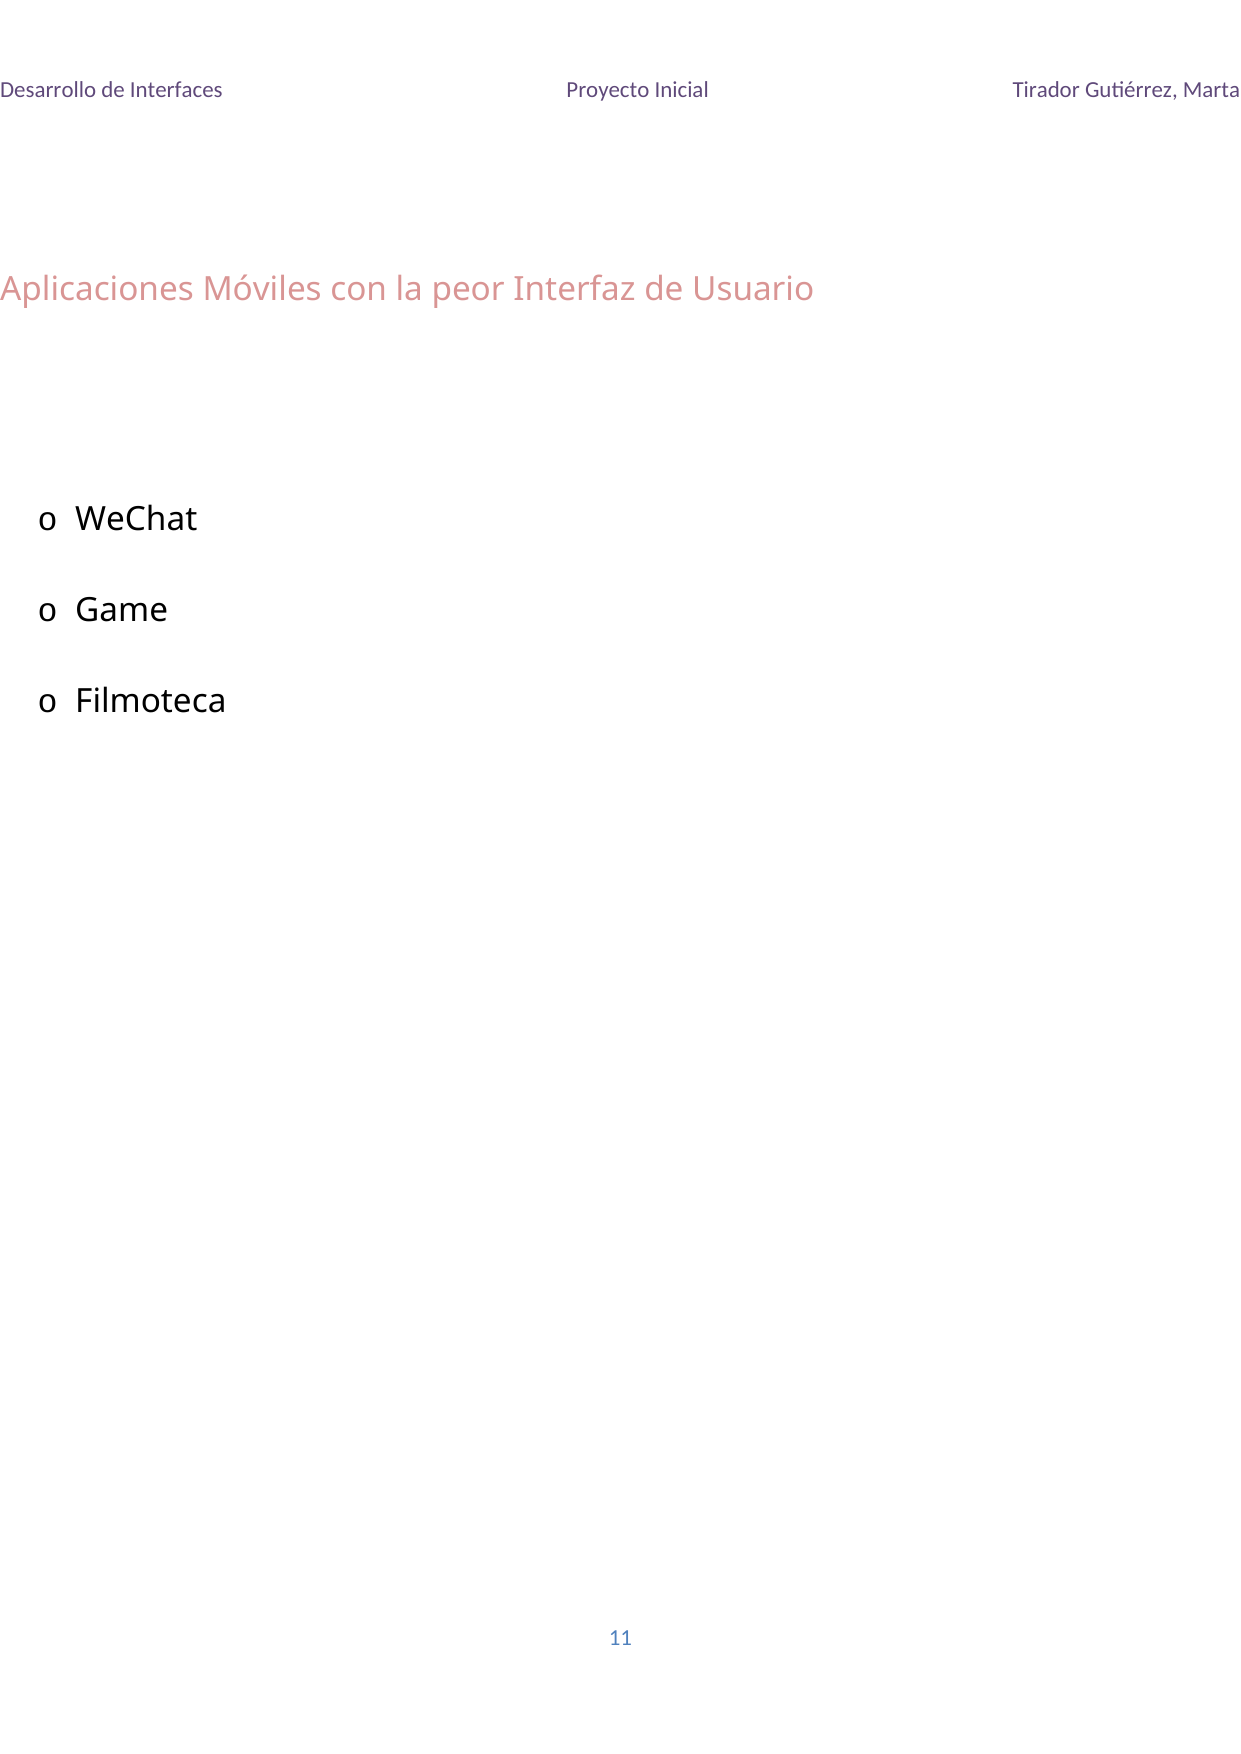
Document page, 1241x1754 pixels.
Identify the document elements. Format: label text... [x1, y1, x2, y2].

list Filmoteca [37, 677, 1240, 722]
subtitle Aplicaciones Móviles con la peor Interfaz de Usuario [0, 264, 1240, 310]
list WeChat [37, 494, 1240, 540]
list Game [37, 586, 1240, 631]
